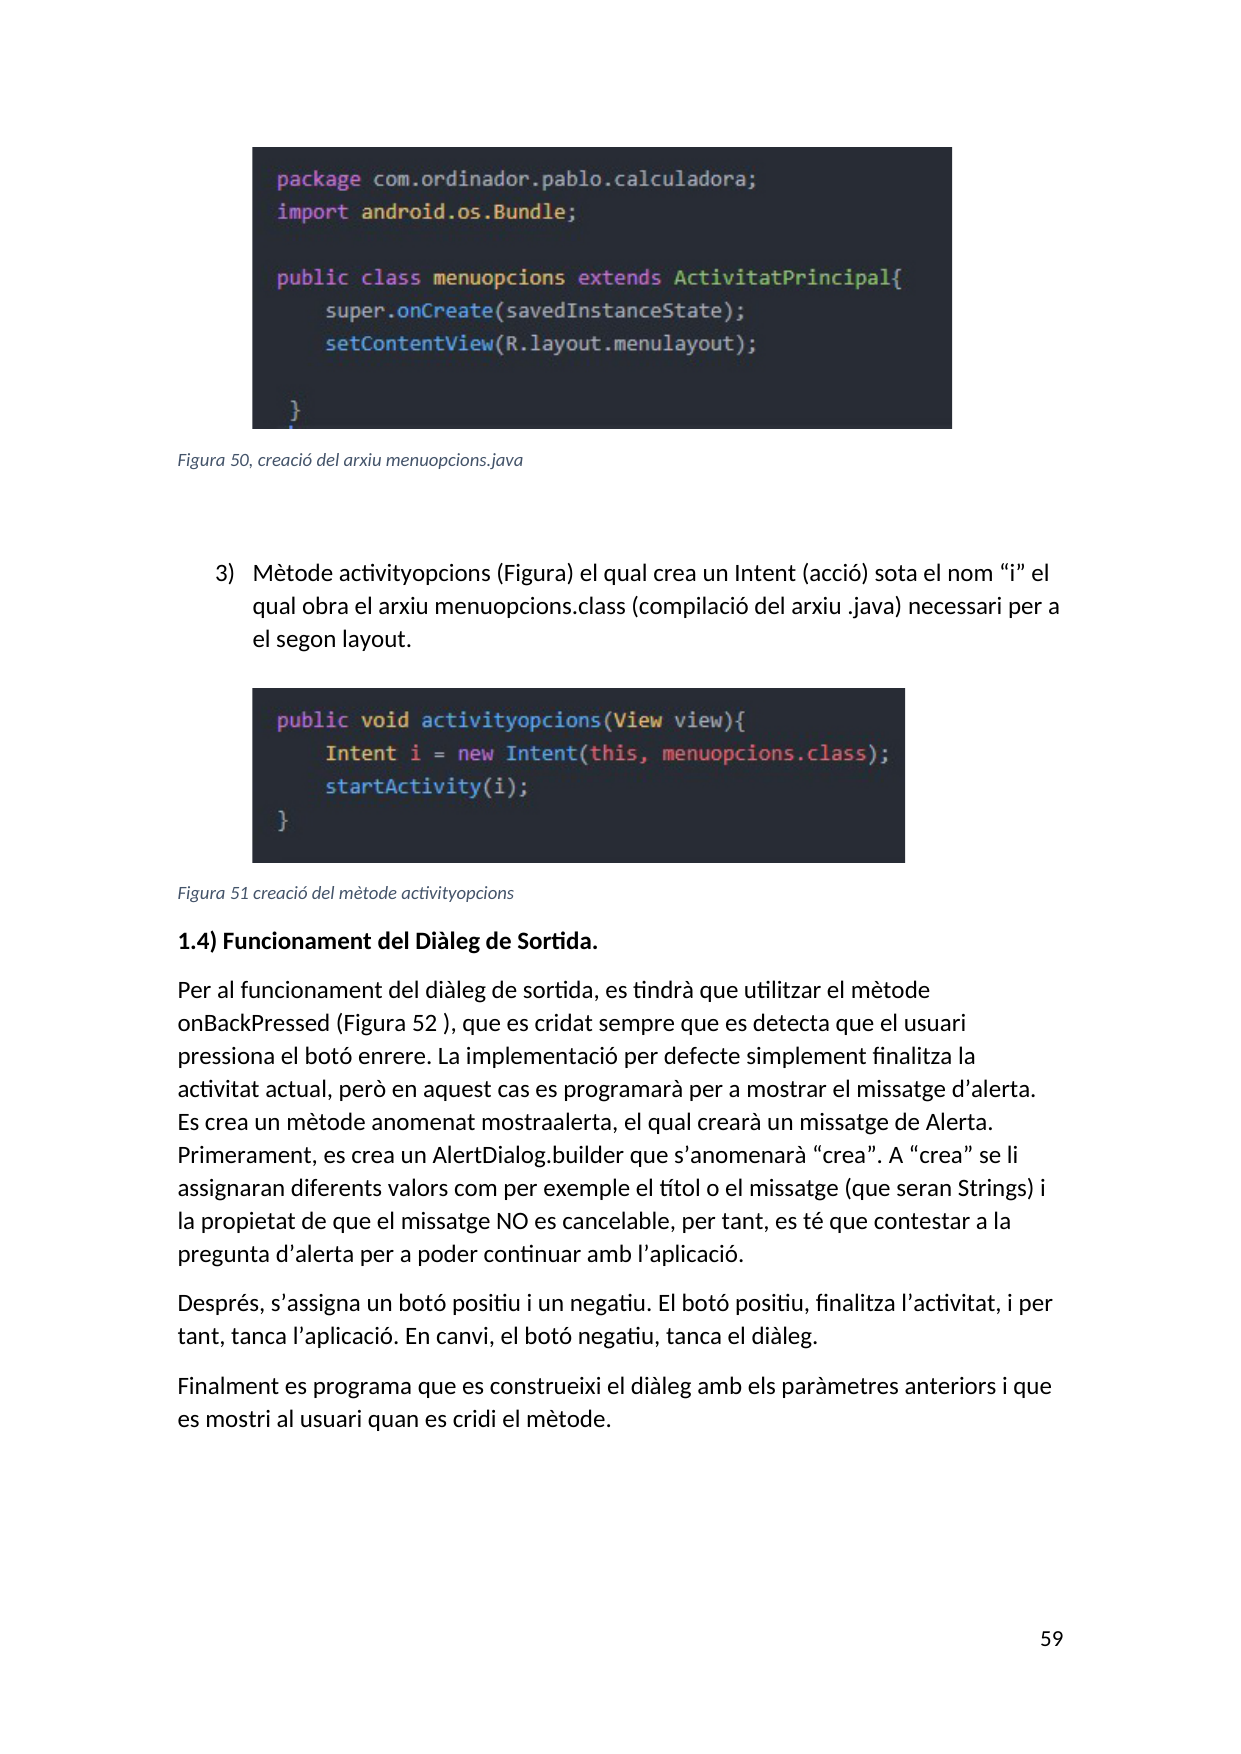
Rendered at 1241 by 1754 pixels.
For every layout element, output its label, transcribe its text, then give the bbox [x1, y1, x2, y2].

picture [252, 147, 953, 429]
text Figura 51 creació del mètode activityopcions [177, 881, 1063, 904]
text Finalment es programa que es construeixi el diàleg amb els paràmetres anteriors i que es mostri al usuari quan es cridi el mètode. [177, 1370, 1063, 1433]
text Per al funcionament del diàleg de sortida, es tindrà que utilitzar el mètode onBackPressed (Figura 52 ), que es cridat sempre que es detecta que el usuari pressiona el botó enrere. La implementació per defecte simplement finalitza la activitat actual, però en aquest cas es programarà per a mostrar el missatge d’alerta. Es crea un mètode anomenat mostraalerta, el qual crearà un missatge de Alerta. Primerament, es crea un AlertDialog.builder que s’anomenarà “crea”. A “crea” se li assignaran diferents valors com per exemple el títol o el missatge (que seran Strings) i la propietat de que el missatge NO es cancelable, per tant, es té que contestar a la pregunta d’alerta per a poder continuar amb l’aplicació. [177, 974, 1063, 1268]
picture [252, 688, 906, 863]
text Figura 50, creació del arxiu menuopcions.java [177, 448, 1063, 471]
list Mètode activityopcions (Figura) el qual crea un Intent (acció) sota el nom “i” el qual obra el arxiu menuopcions.class (compilació del arxiu .java) necessari per a el segon layout. [215, 557, 1063, 654]
text 1.4) Funcionament del Diàleg de Sortida. [177, 925, 1063, 956]
text Després, s’assigna un botó positiu i un negatiu. El botó positiu, finalitza l’activitat, i per tant, tanca l’aplicació. En canvi, el botó negatiu, tanca el diàleg. [177, 1287, 1063, 1351]
